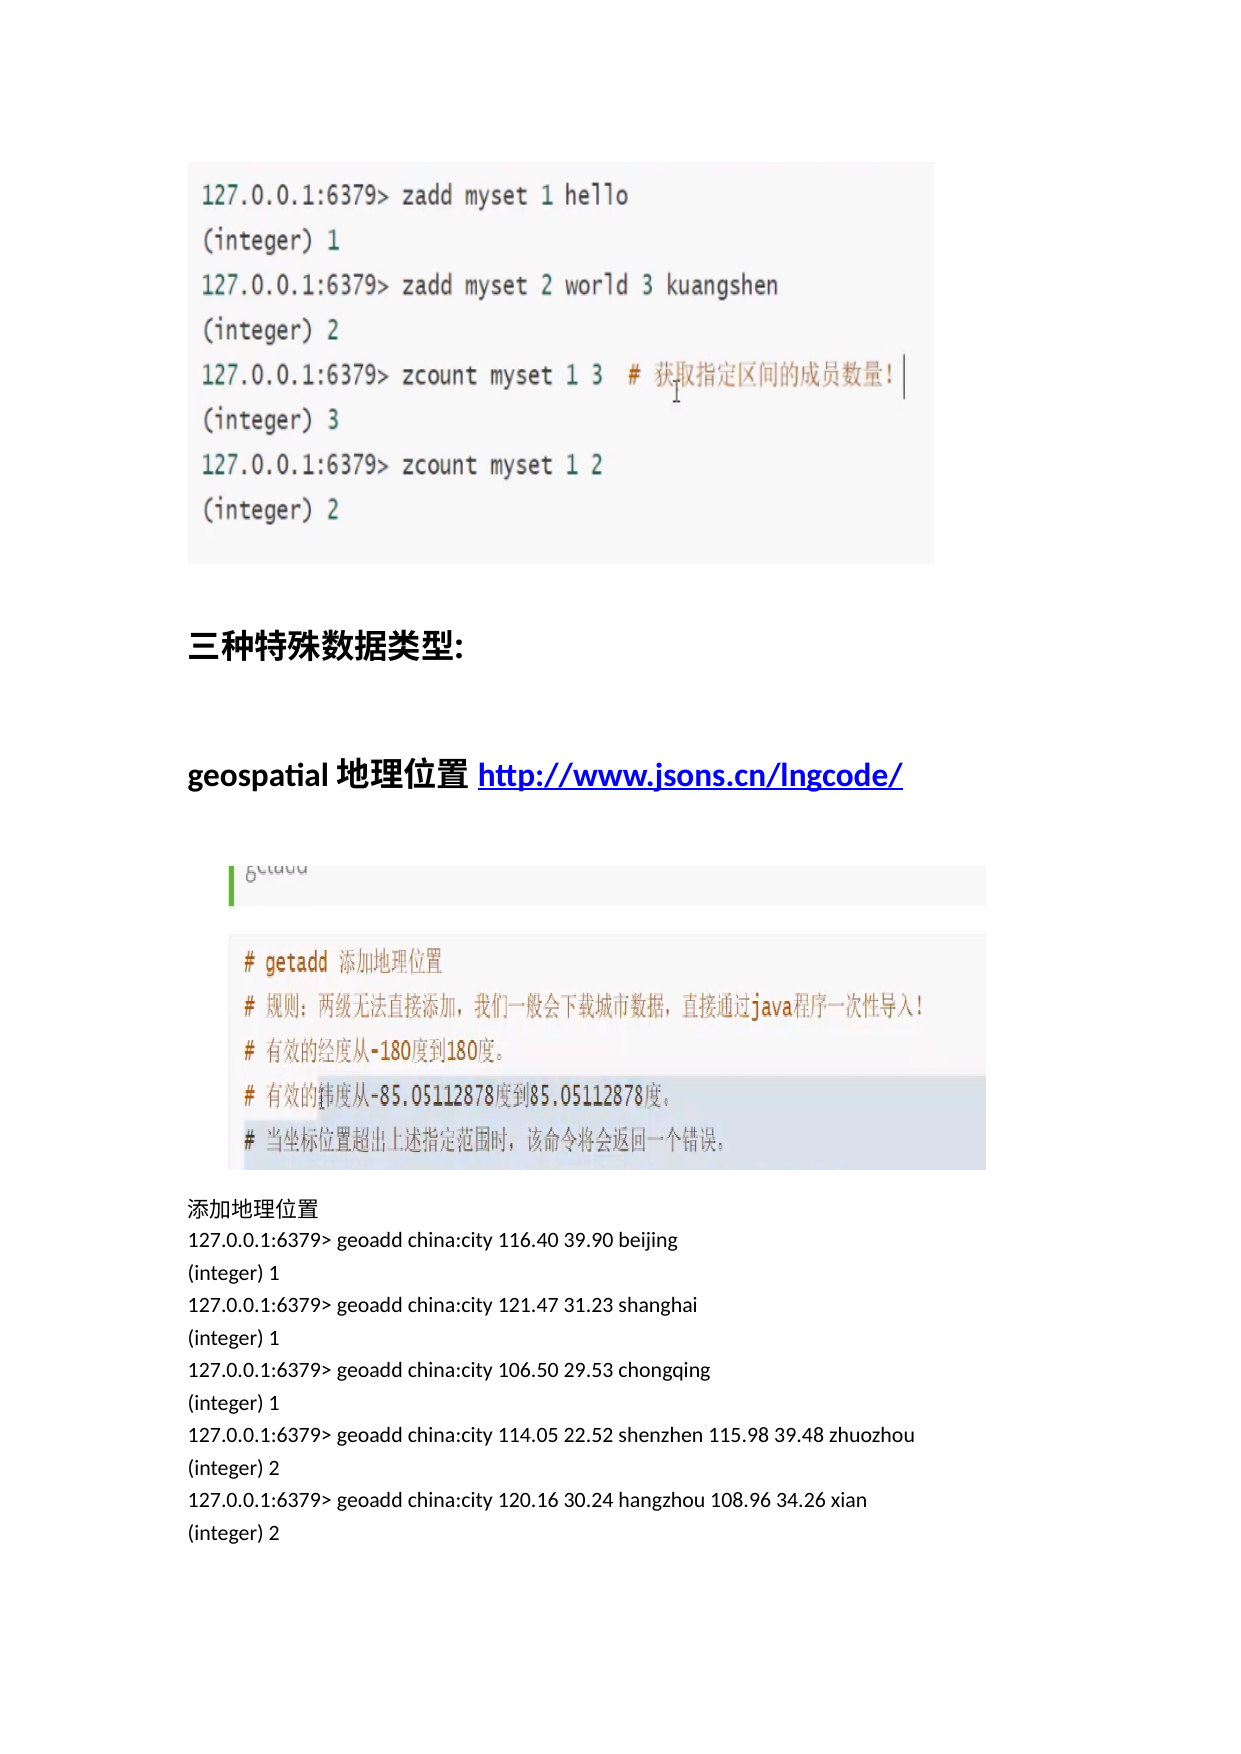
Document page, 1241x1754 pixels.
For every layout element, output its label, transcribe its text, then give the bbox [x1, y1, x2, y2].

text (integer) 1 [187, 1386, 1053, 1419]
text (integer) 1 [187, 1321, 1053, 1354]
text 127.0.0.1:6379> geoadd china:city 114.05 22.52 shenzhen 115.98 39.48 zhuozhou [187, 1419, 1053, 1451]
picture [187, 866, 986, 1170]
text 127.0.0.1:6379> geoadd china:city 120.16 30.24 hangzhou 108.96 34.26 xian [187, 1484, 1053, 1516]
subtitle geospatial 地理位置 http://www.jsons.cn/lngcode/ [187, 739, 1053, 804]
text (integer) 2 [187, 1516, 1053, 1549]
subtitle 三种特殊数据类型: [187, 612, 1053, 677]
text 127.0.0.1:6379> geoadd china:city 116.40 39.90 beijing [187, 1224, 1053, 1256]
text 127.0.0.1:6379> geoadd china:city 106.50 29.53 chongqing [187, 1354, 1053, 1386]
text 添加地理位置 [187, 1191, 1053, 1224]
picture [187, 162, 935, 564]
text (integer) 2 [187, 1451, 1053, 1484]
text 127.0.0.1:6379> geoadd china:city 121.47 31.23 shanghai [187, 1289, 1053, 1321]
text (integer) 1 [187, 1256, 1053, 1289]
